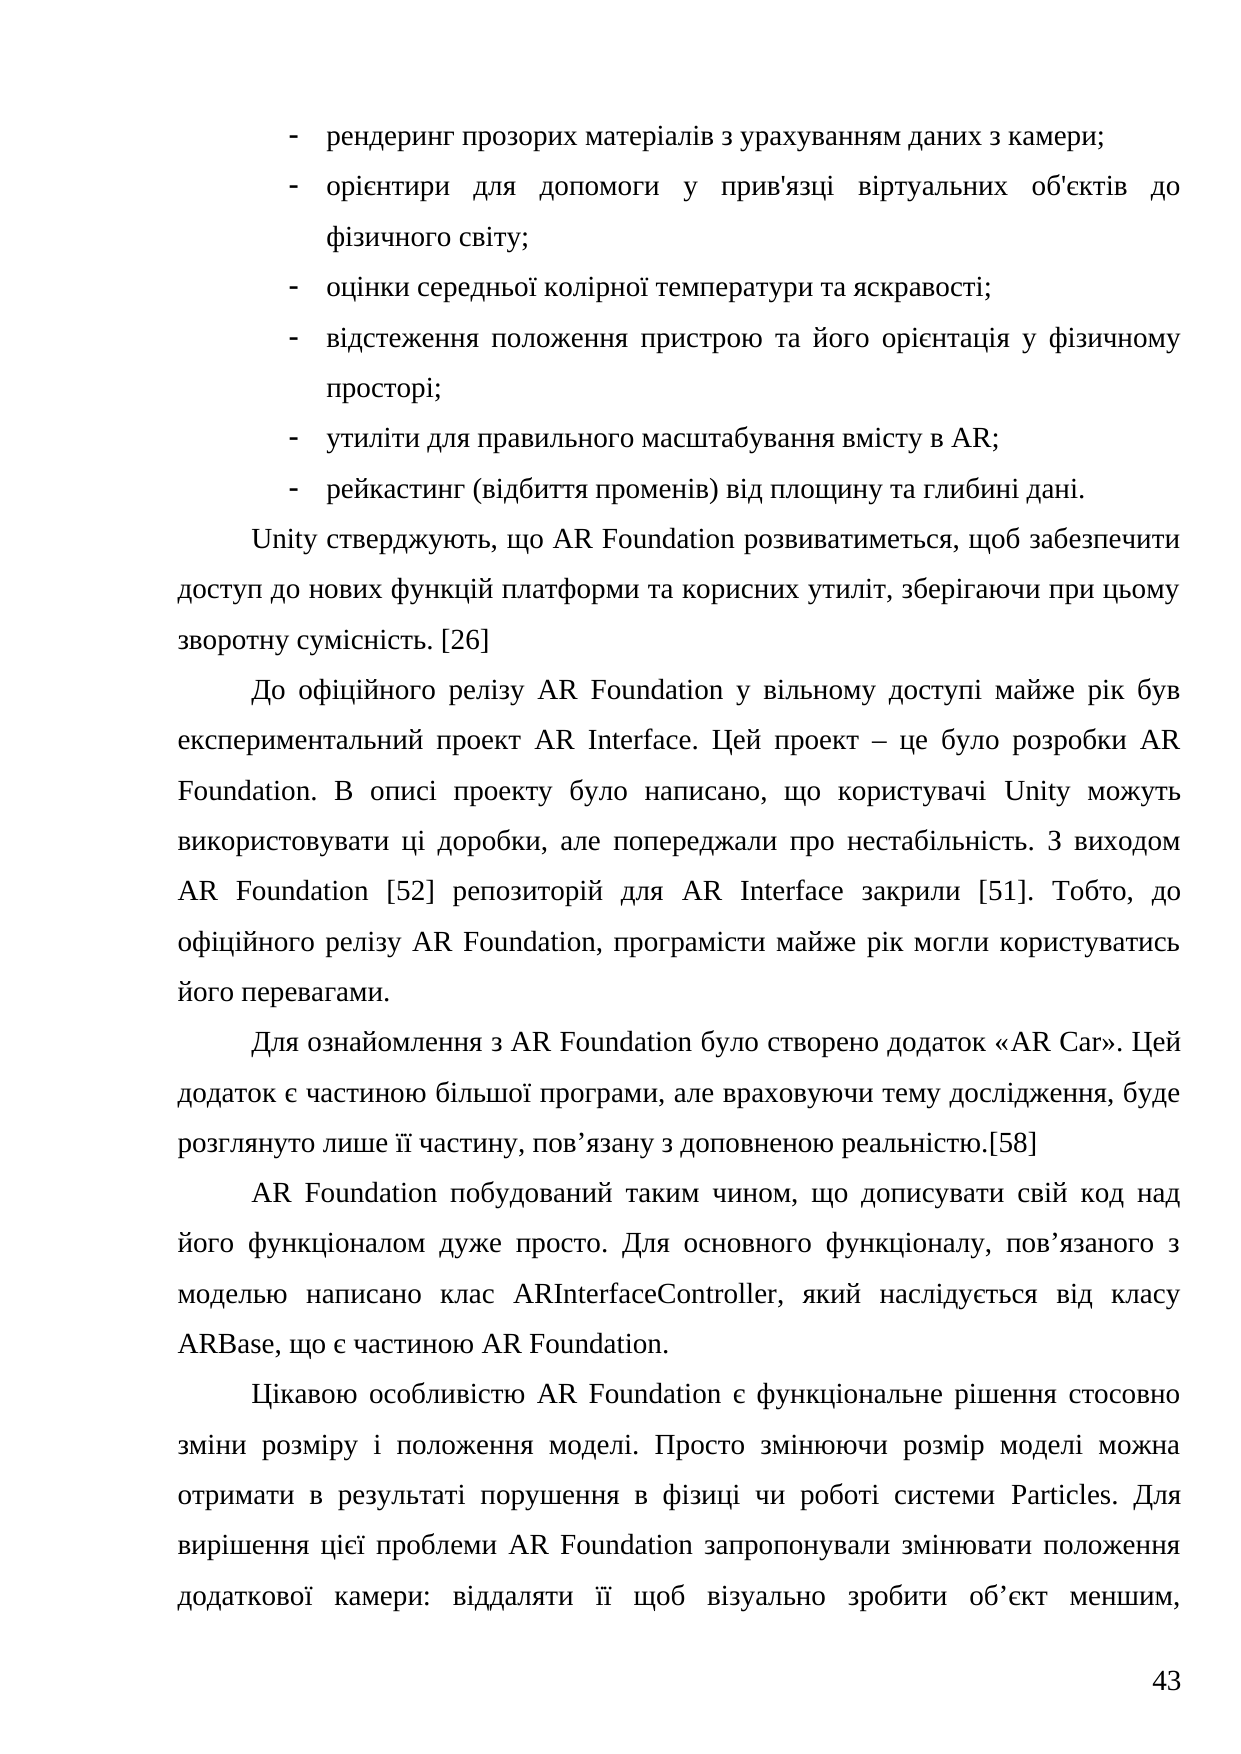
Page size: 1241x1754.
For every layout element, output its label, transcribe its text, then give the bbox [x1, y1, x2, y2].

list орієнтири для допомоги у прив'язці віртуальних об'єктів до фізичного світу; [288, 168, 1181, 252]
text До офіційного релізу AR Foundation у вільному доступі майже рік був експериментальний проект AR Interface. Цей проект – це було розробки AR Foundation. В описі проекту було написано, що користувачі Unity можуть використовувати ці доробки, але попереджали про нестабільність. З виходом AR Foundation [52] репозиторій для AR Interface закрили [51]. Тобто, до офіційного релізу AR Foundation, програмісти майже рік могли користуватись його перевагами. [177, 672, 1181, 1008]
text Для ознайомлення з AR Foundation було створено додаток «AR Car». Цей додаток є частиною більшої програми, але враховуючи тему дослідження, буде розглянуто лише її частину, пов’язану з доповненою реальністю.[58] [177, 1024, 1181, 1158]
list рейкастинг (відбиття променів) від площину та глибині дані. [288, 471, 1181, 504]
text AR Foundation побудований таким чином, що дописувати свій код над його функціоналом дуже просто. Для основного функціоналу, пов’язаного з моделью написано клас ARInterfaceController, який наслідується від класу ARBase, що є частиною AR Foundation. [177, 1175, 1181, 1360]
list утиліти для правильного масштабування вмісту в AR; [288, 420, 1181, 454]
list відстеження положення пристрою та його орієнтація у фізичному просторі; [288, 320, 1181, 404]
list рендеринг прозорих матеріалів з урахуванням даних з камери; [288, 118, 1181, 152]
list оцінки середньої колірної температури та яскравості; [288, 269, 1181, 303]
text Unity стверджують, що AR Foundation розвиватиметься, щоб забезпечити доступ до нових функцій платформи та корисних утиліт, зберігаючи при цьому зворотну сумісність. [26] [177, 521, 1181, 655]
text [177, 1377, 1181, 1611]
